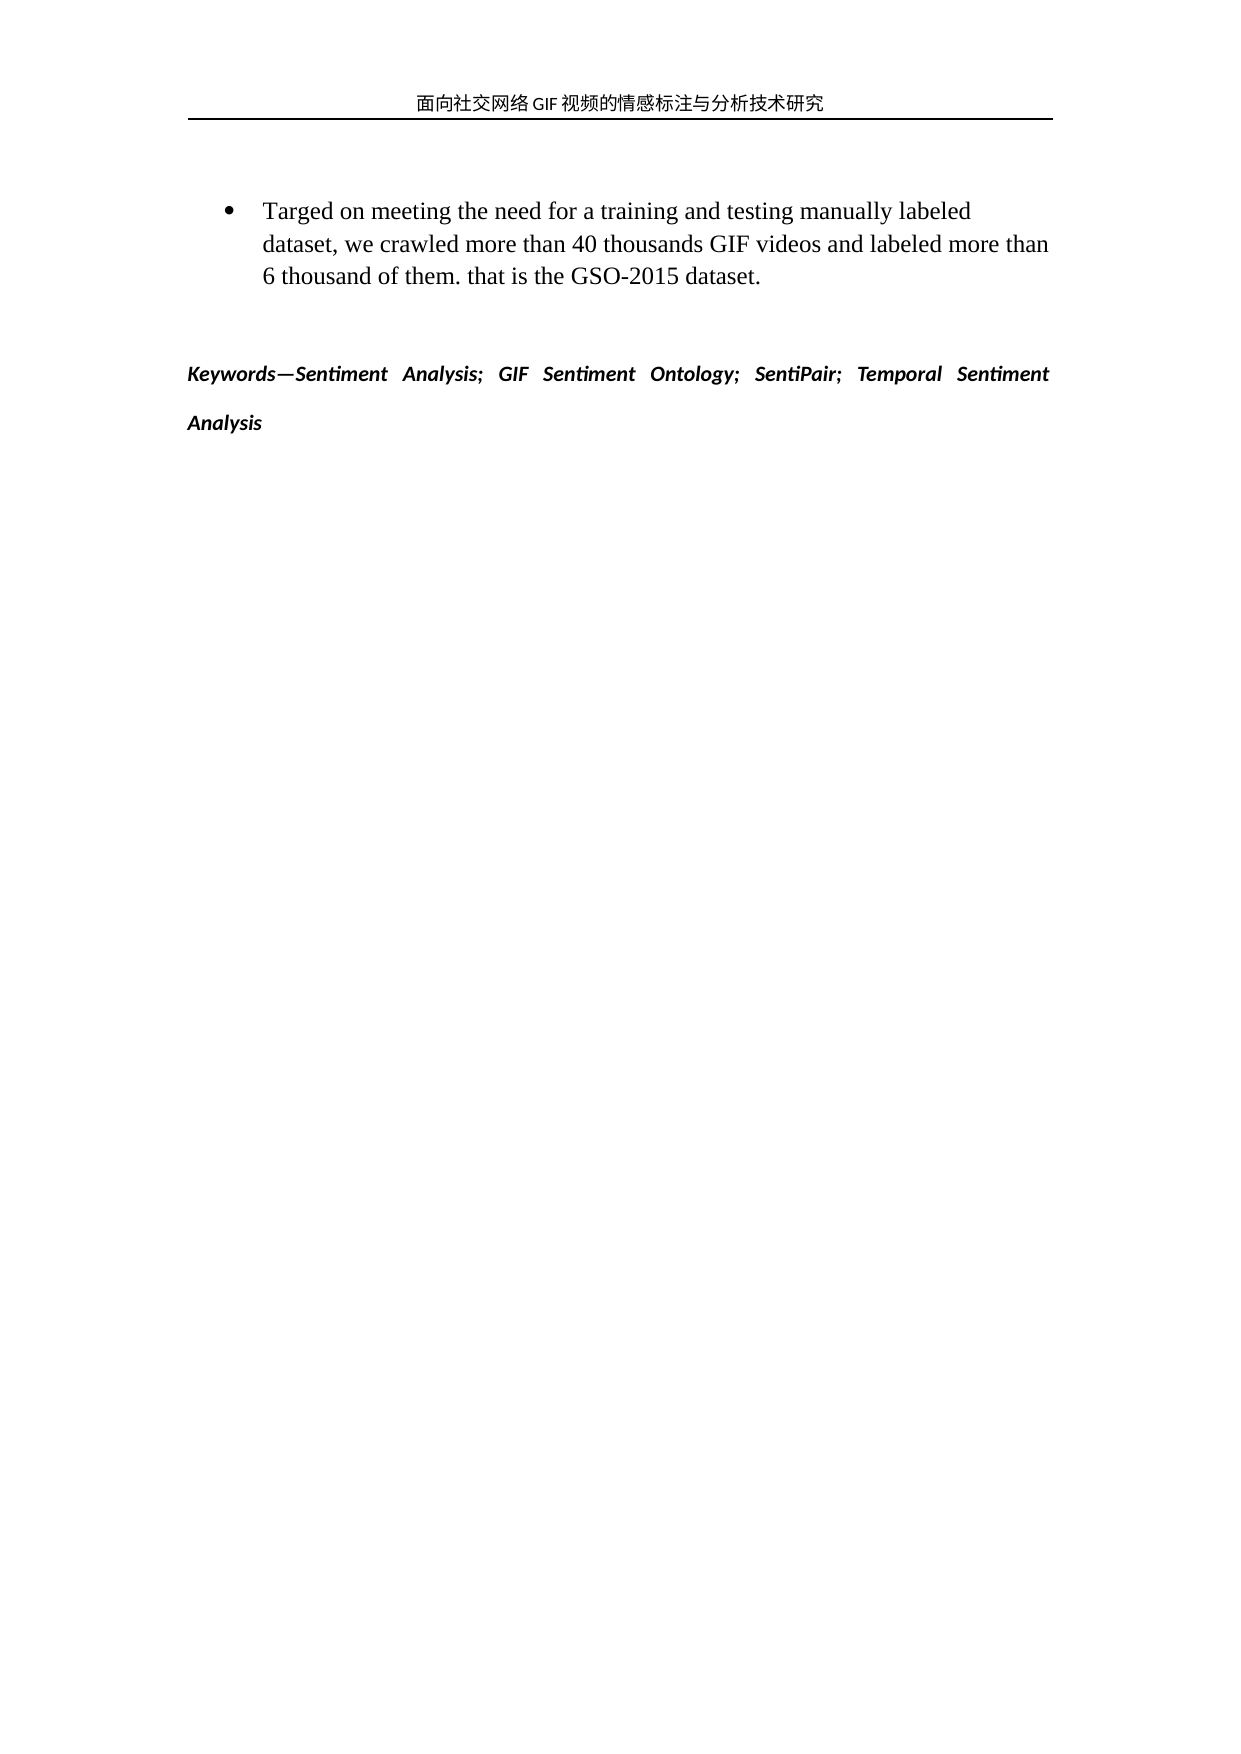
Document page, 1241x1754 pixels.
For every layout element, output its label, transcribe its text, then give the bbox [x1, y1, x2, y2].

list Targed on meeting the need for a training and testing manually labeled dataset, we crawled more than 40 thousands GIF videos and labeled more than 6 thousand of them. that is the GSO-2015 dataset. [225, 194, 1053, 292]
text Keywords—Sentiment Analysis; GIF Sentiment Ontology; SentiPair; Temporal Sentiment Analysis [187, 357, 1053, 438]
